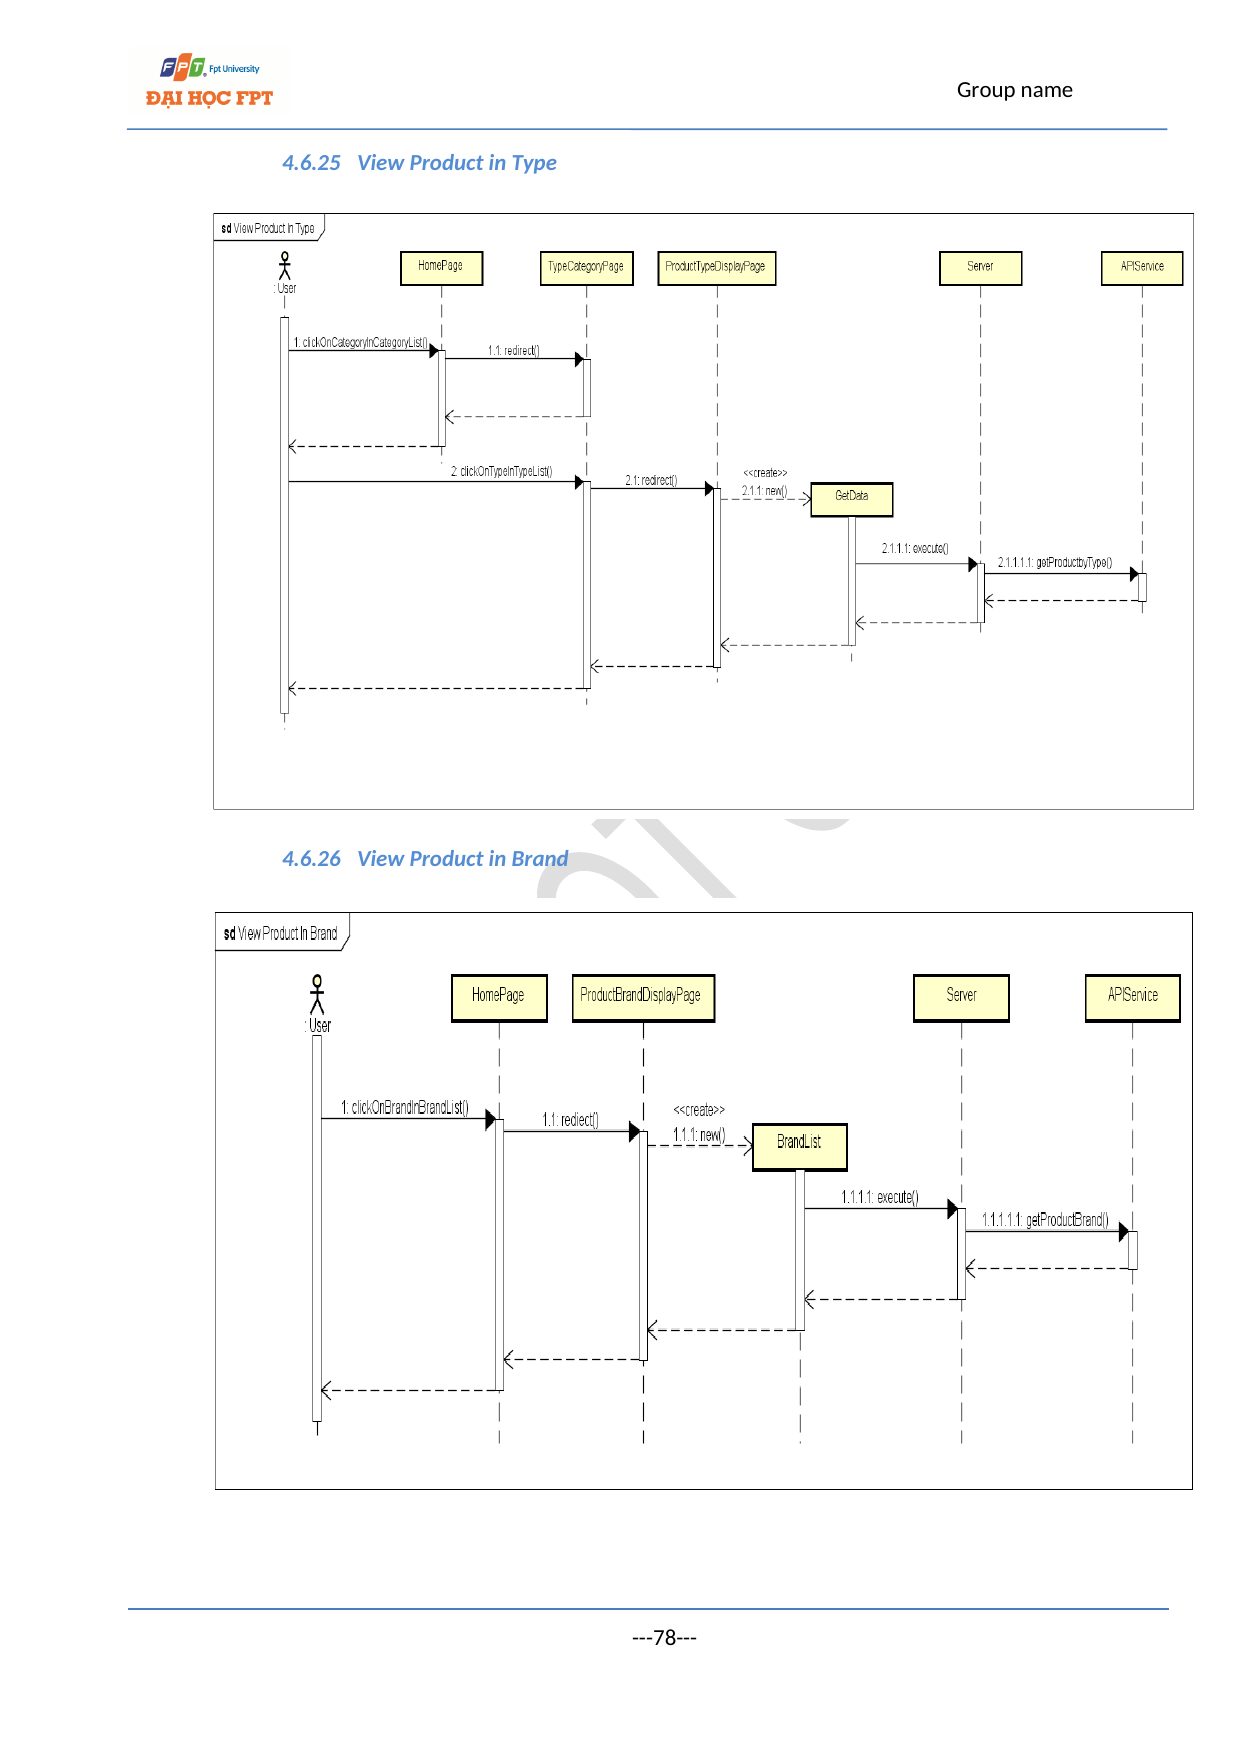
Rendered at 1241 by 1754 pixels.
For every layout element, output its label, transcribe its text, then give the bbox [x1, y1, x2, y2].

picture [129, 46, 290, 116]
subtitle View Product in Brand [282, 844, 1122, 872]
picture [206, 898, 1201, 1504]
subtitle View Product in Type [282, 148, 1122, 176]
picture [206, 202, 1201, 819]
